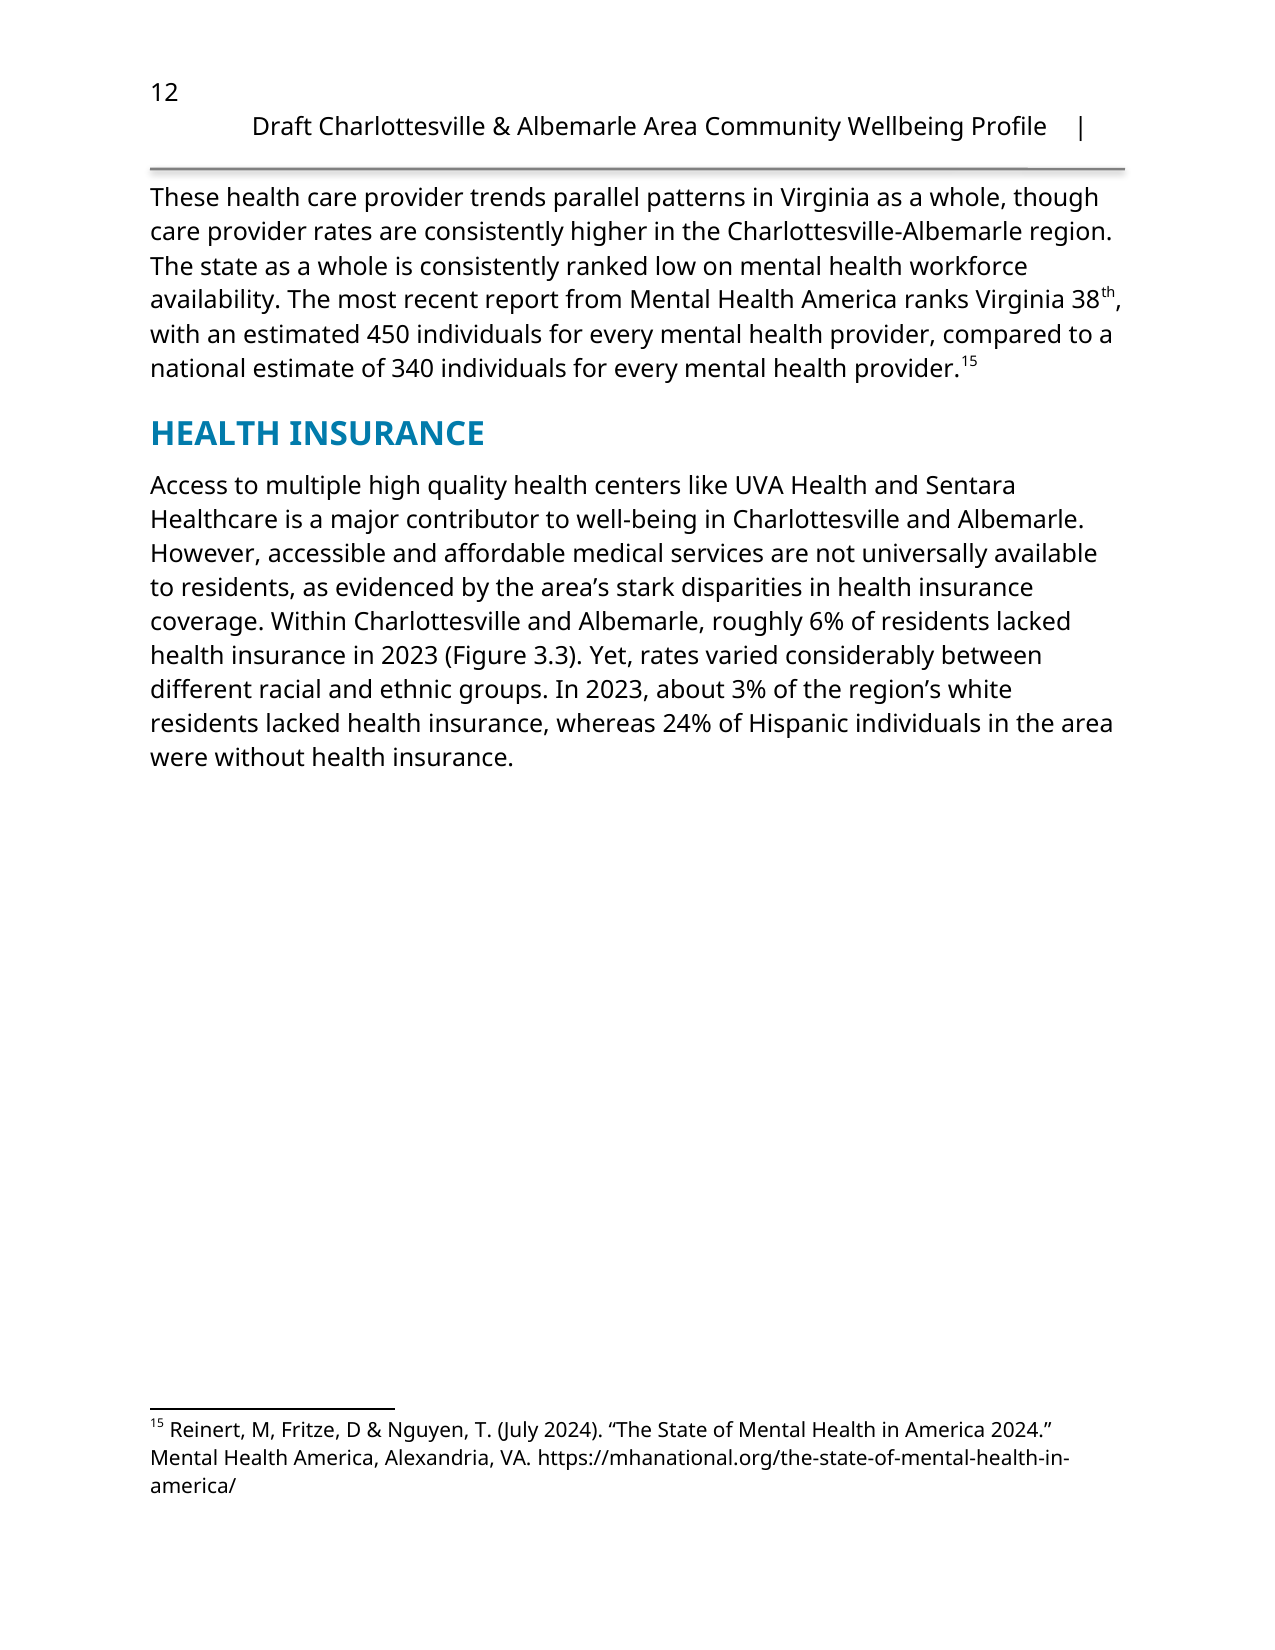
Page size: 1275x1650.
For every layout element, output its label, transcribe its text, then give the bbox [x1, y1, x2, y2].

text These health care provider trends parallel patterns in Virginia as a whole, though care provider rates are consistently higher in the Charlottesville-Albemarle region. The state as a whole is consistently ranked low on mental health workforce availability. The most recent report from Mental Health America ranks Virginia 38th, with an estimated 450 individuals for every mental health provider, compared to a national estimate of 340 individuals for every mental health provider. [150, 180, 1125, 384]
text Access to multiple high quality health centers like UVA Health and Sentara Healthcare is a major contributor to well-being in Charlottesville and Albemarle. However, accessible and affordable medical services are not universally available to residents, as evidenced by the area’s stark disparities in health insurance coverage. Within Charlottesville and Albemarle, roughly 6% of residents lacked health insurance in 2023 (Figure 3.3). Yet, rates varied considerably between different racial and ethnic groups. In 2023, about 3% of the region’s white residents lacked health insurance, whereas 24% of Hispanic individuals in the area were without health insurance. [150, 467, 1125, 774]
subtitle Health Insurance [150, 409, 1125, 455]
